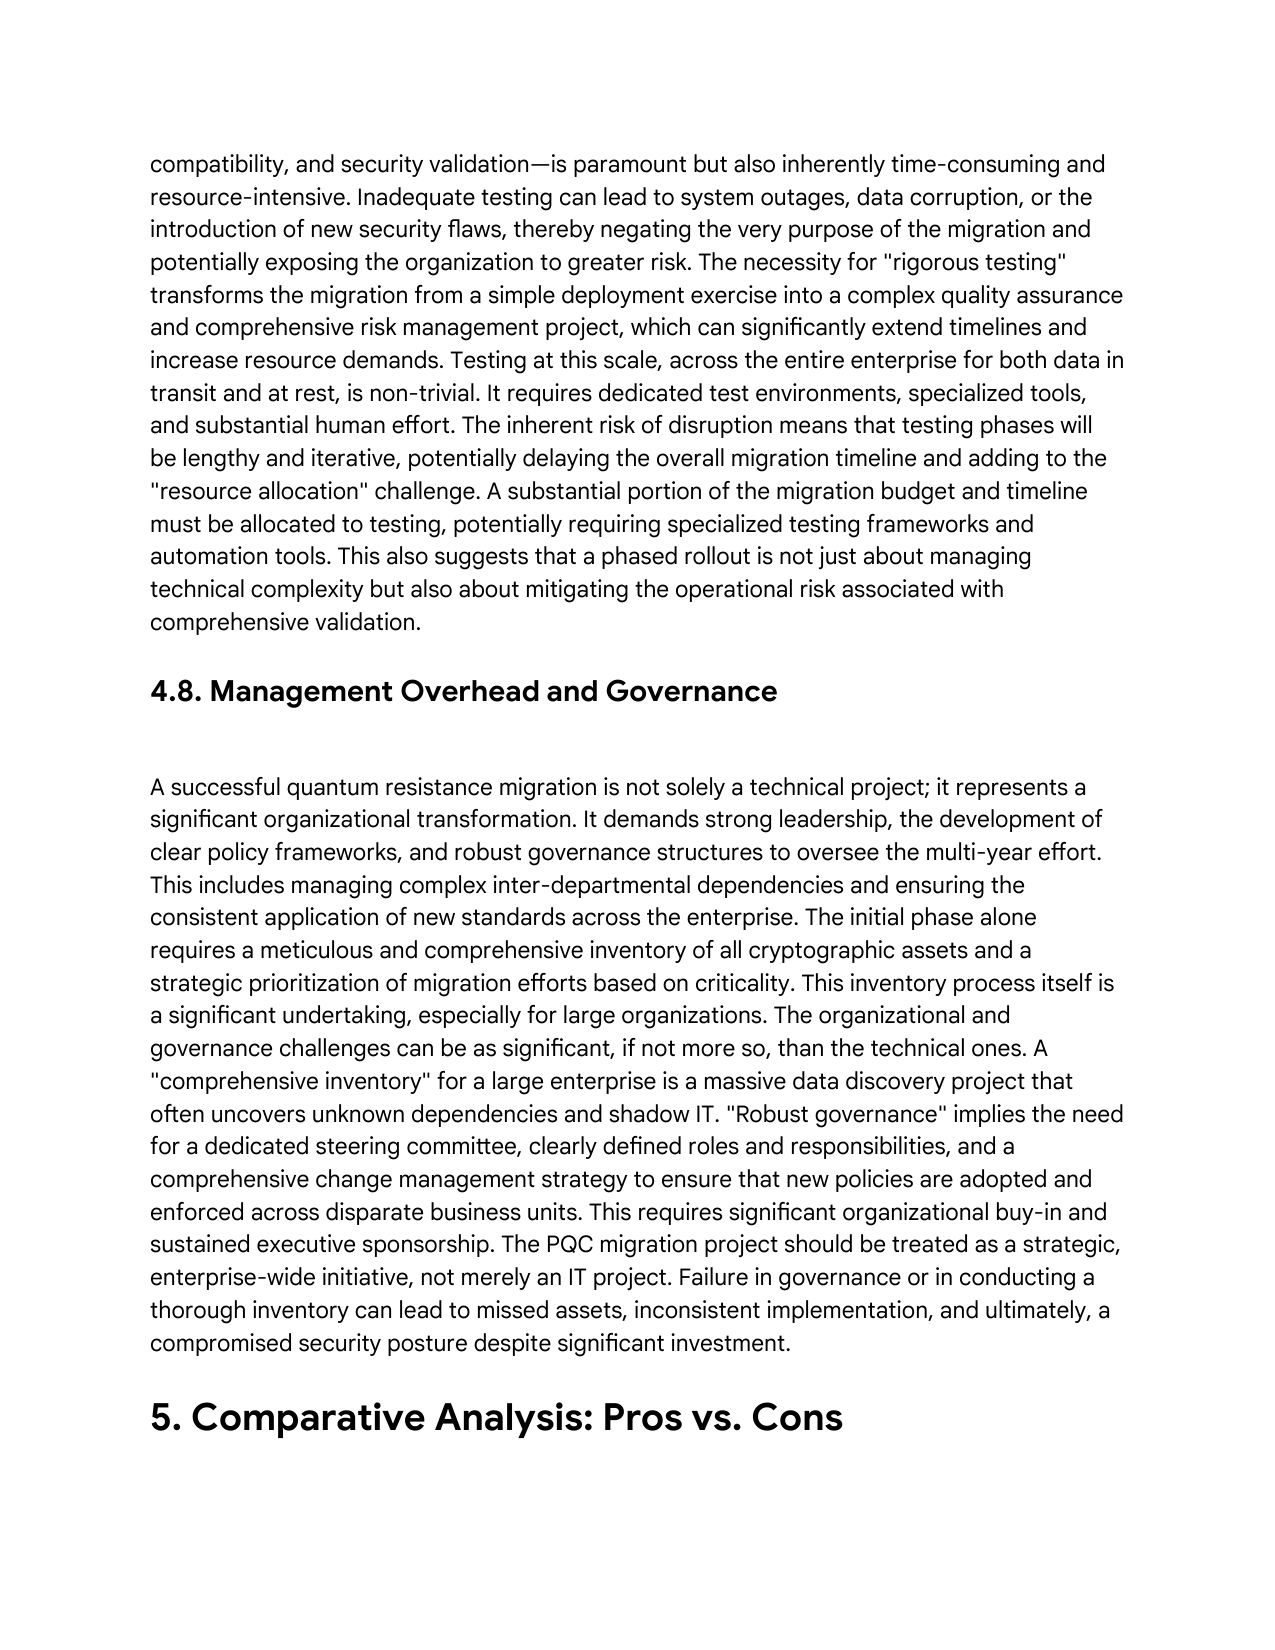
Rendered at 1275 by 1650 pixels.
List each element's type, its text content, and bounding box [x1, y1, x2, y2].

text A successful quantum resistance migration is not solely a technical project; it represents a significant organizational transformation. It demands strong leadership, the development of clear policy frameworks, and robust governance structures to oversee the multi-year effort. This includes managing complex inter-departmental dependencies and ensuring the consistent application of new standards across the enterprise. The initial phase alone requires a meticulous and comprehensive inventory of all cryptographic assets and a strategic prioritization of migration efforts based on criticality. This inventory process itself is a significant undertaking, especially for large organizations. The organizational and governance challenges can be as significant, if not more so, than the technical ones. A "comprehensive inventory" for a large enterprise is a massive data discovery project that often uncovers unknown dependencies and shadow IT. "Robust governance" implies the need for a dedicated steering committee, clearly defined roles and responsibilities, and a comprehensive change management strategy to ensure that new policies are adopted and enforced across disparate business units. This requires significant organizational buy-in and sustained executive sponsorship. The PQC migration project should be treated as a strategic, enterprise-wide initiative, not merely an IT project. Failure in governance or in conducting a thorough inventory can lead to missed assets, inconsistent implementation, and ultimately, a compromised security posture despite significant investment. [150, 773, 1125, 1357]
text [150, 150, 1125, 637]
subtitle 5. Comparative Analysis: Pros vs. Cons [150, 1394, 1125, 1441]
subtitle 4.8. Management Overhead and Governance [150, 673, 1125, 710]
